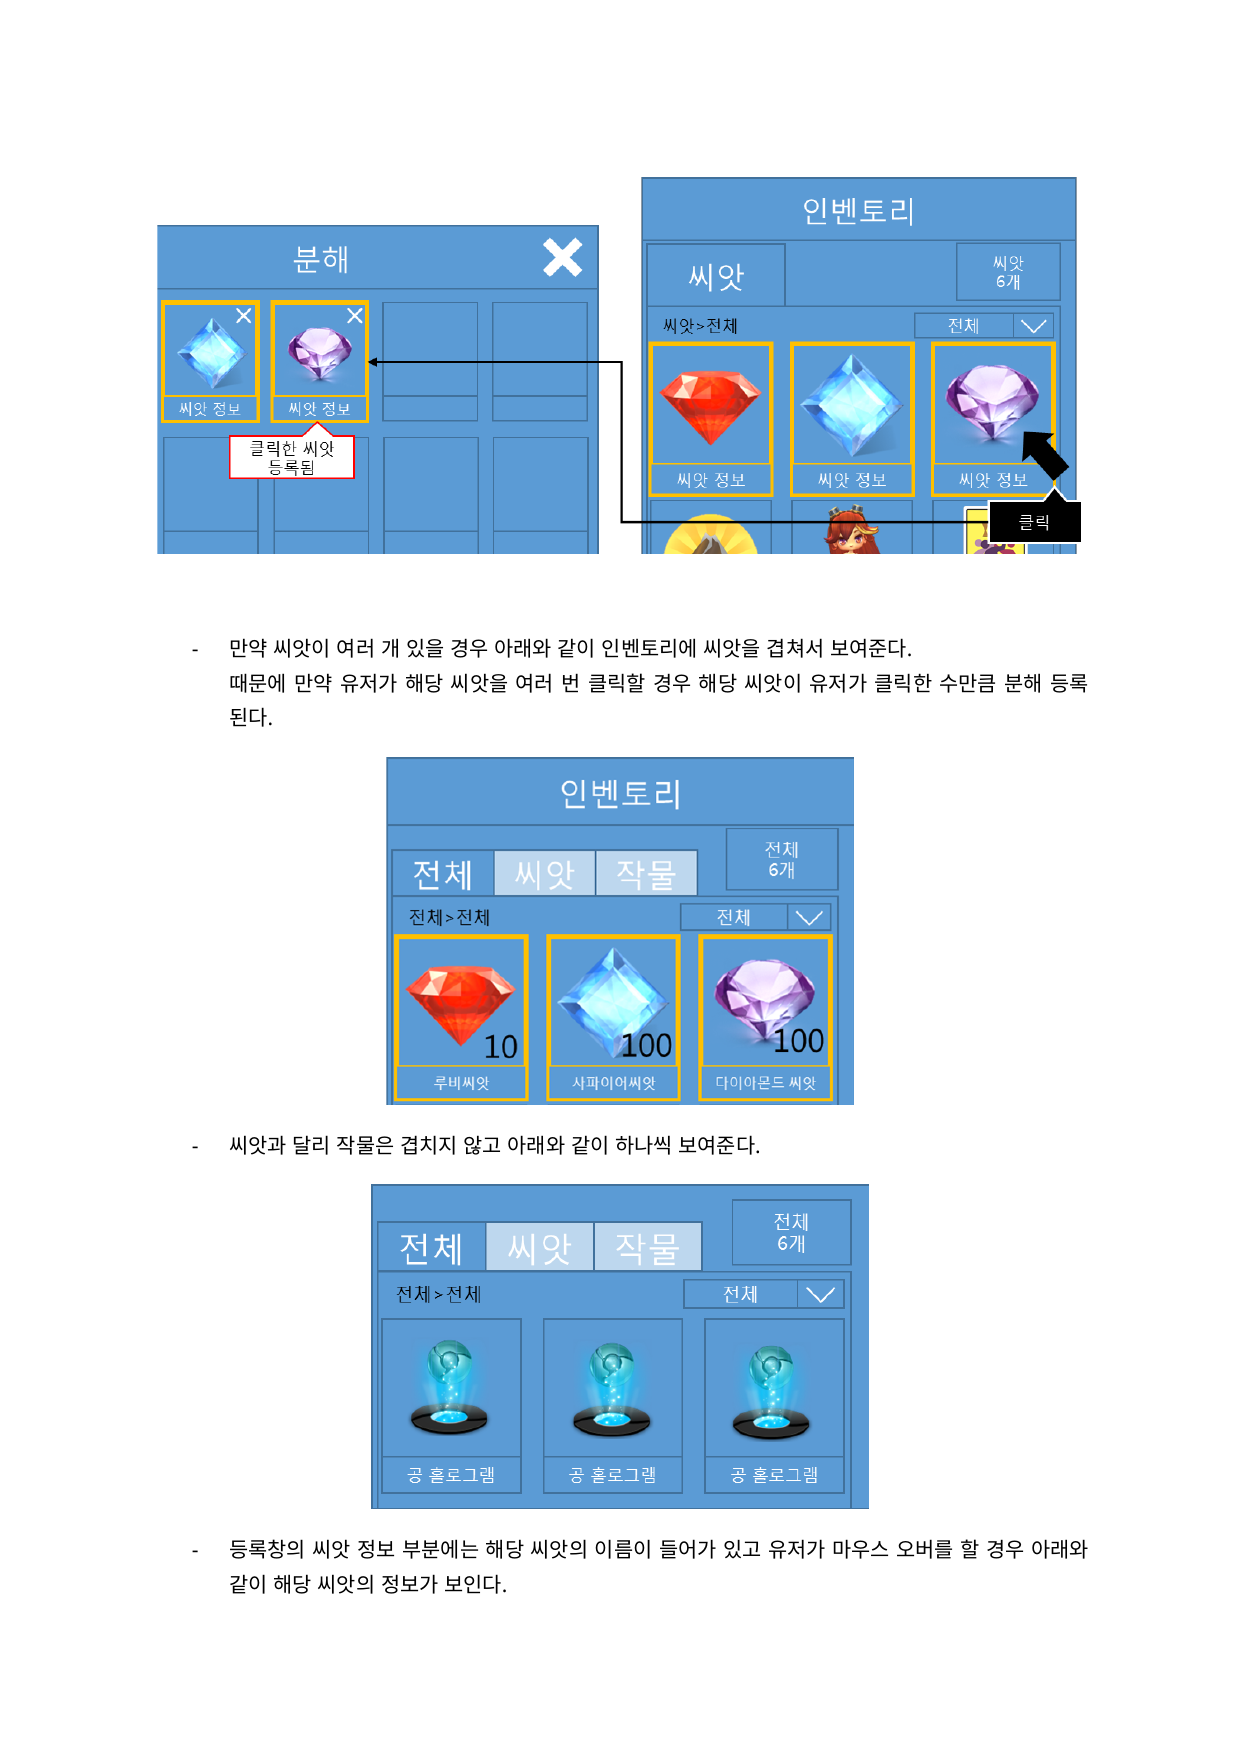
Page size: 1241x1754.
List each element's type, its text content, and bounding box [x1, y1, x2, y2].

picture [157, 177, 1083, 554]
picture [371, 1184, 869, 1509]
picture [386, 757, 854, 1105]
list 씨앗과 달리 작물은 겹치지 않고 아래와 같이 하나씩 보여준다. [192, 1129, 1090, 1159]
list 만약 씨앗이 여러 개 있을 경우 아래와 같이 인벤토리에 씨앗을 겹쳐서 보여준다. 때문에 만약 유저가 해당 씨앗을 여러 번 클릭할 경우 해당 씨앗이 유저가 클릭한 수만큼 분해 등록 된다. [192, 632, 1090, 732]
list 등록창의 씨앗 정보 부분에는 해당 씨앗의 이름이 들어가 있고 유저가 마우스 오버를 할 경우 아래와 같이 해당 씨앗의 정보가 보인다. [192, 1533, 1090, 1598]
